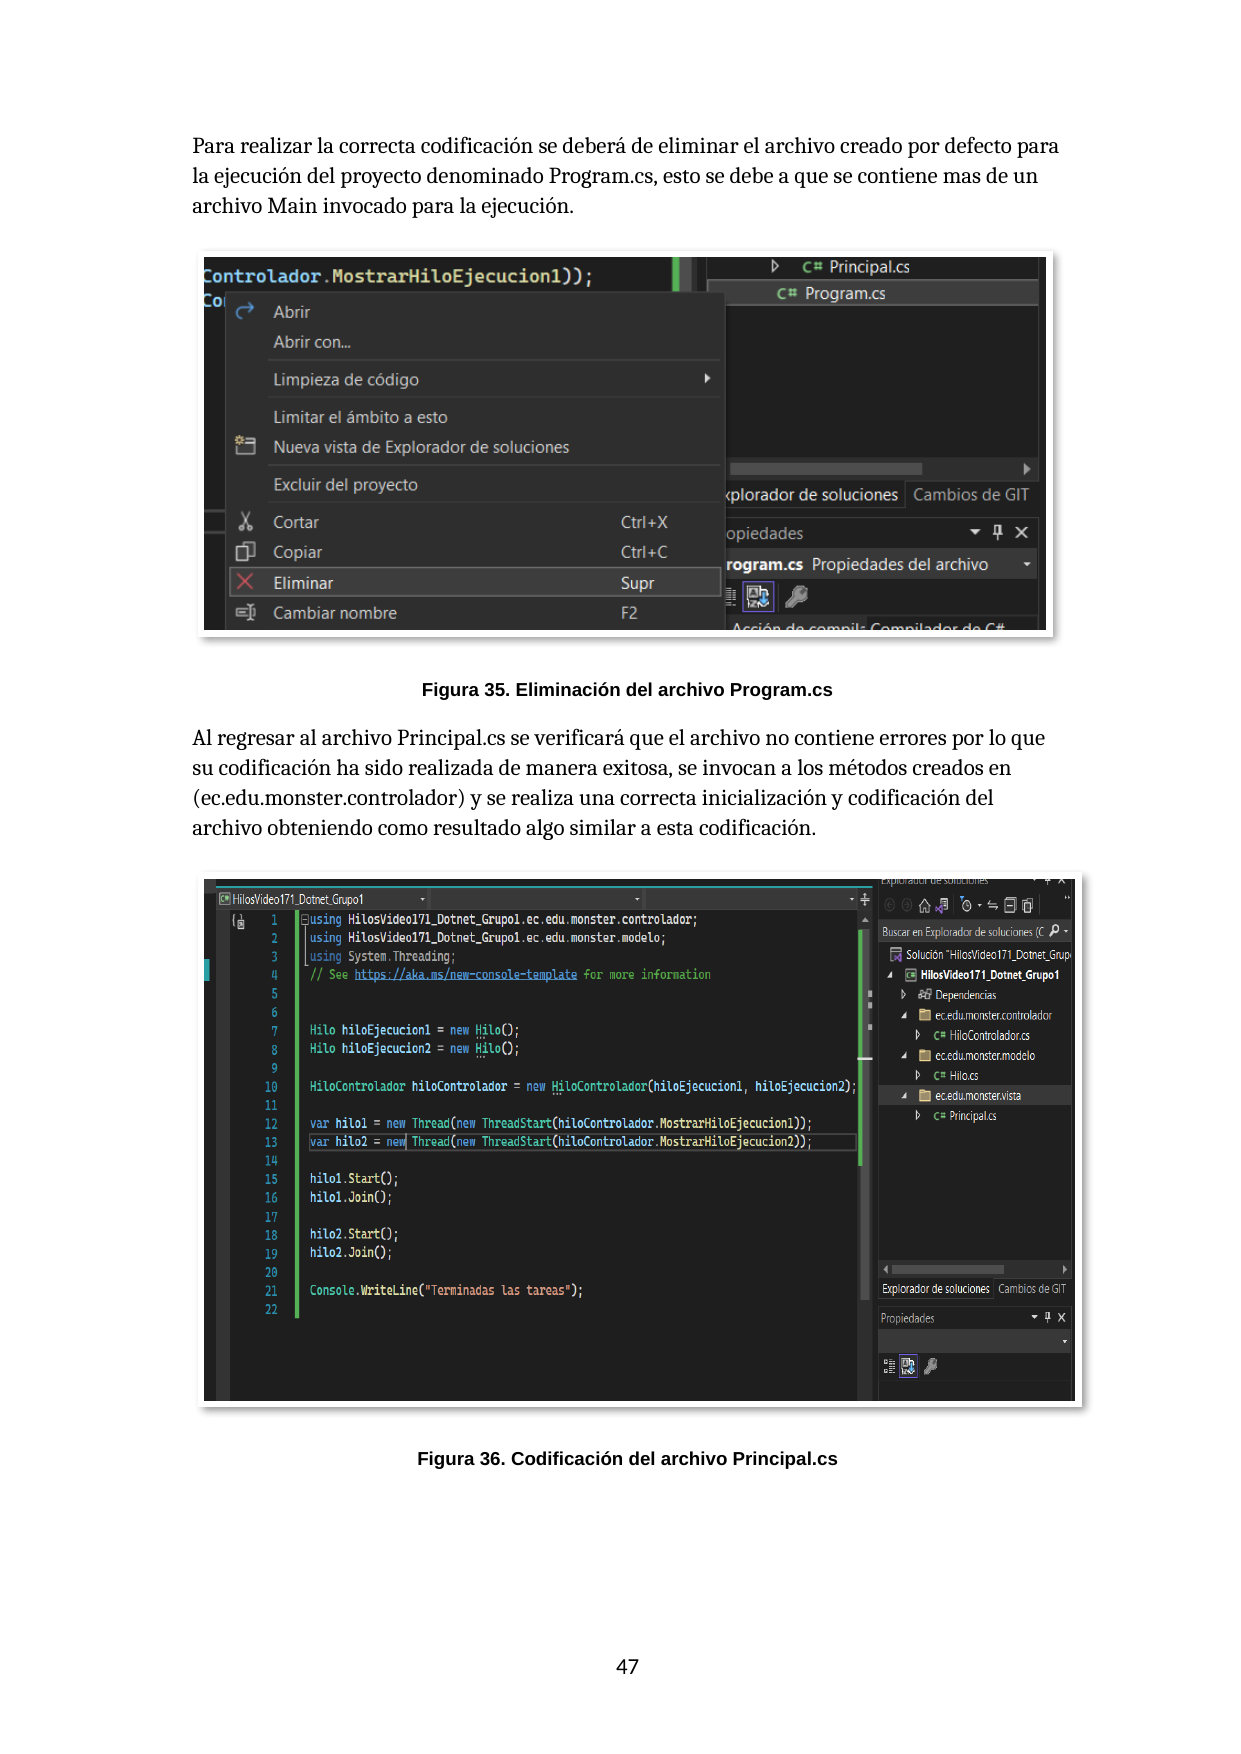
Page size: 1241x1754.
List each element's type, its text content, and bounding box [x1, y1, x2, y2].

text Para realizar la correcta codificación se deberá de eliminar el archivo creado por defecto para la ejecución del proyecto denominado Program.cs, esto se debe a que se contiene mas de un archivo Main invocado para la ejecución. [192, 133, 1063, 220]
text Figura 36. Codificación del archivo Principal.cs [192, 1447, 1063, 1469]
picture [204, 879, 1075, 1401]
text Figura 35. Eliminación del archivo Program.cs [192, 679, 1063, 700]
picture [204, 257, 1046, 630]
text Al regresar al archivo Principal.cs se verificará que el archivo no contiene errores por lo que su codificación ha sido realizada de manera exitosa, se invocan a los métodos creados en (ec.edu.monster.controlador) y se realiza una correcta inicialización y codificación del archivo obteniendo como resultado algo similar a esta codificación. [192, 724, 1063, 841]
